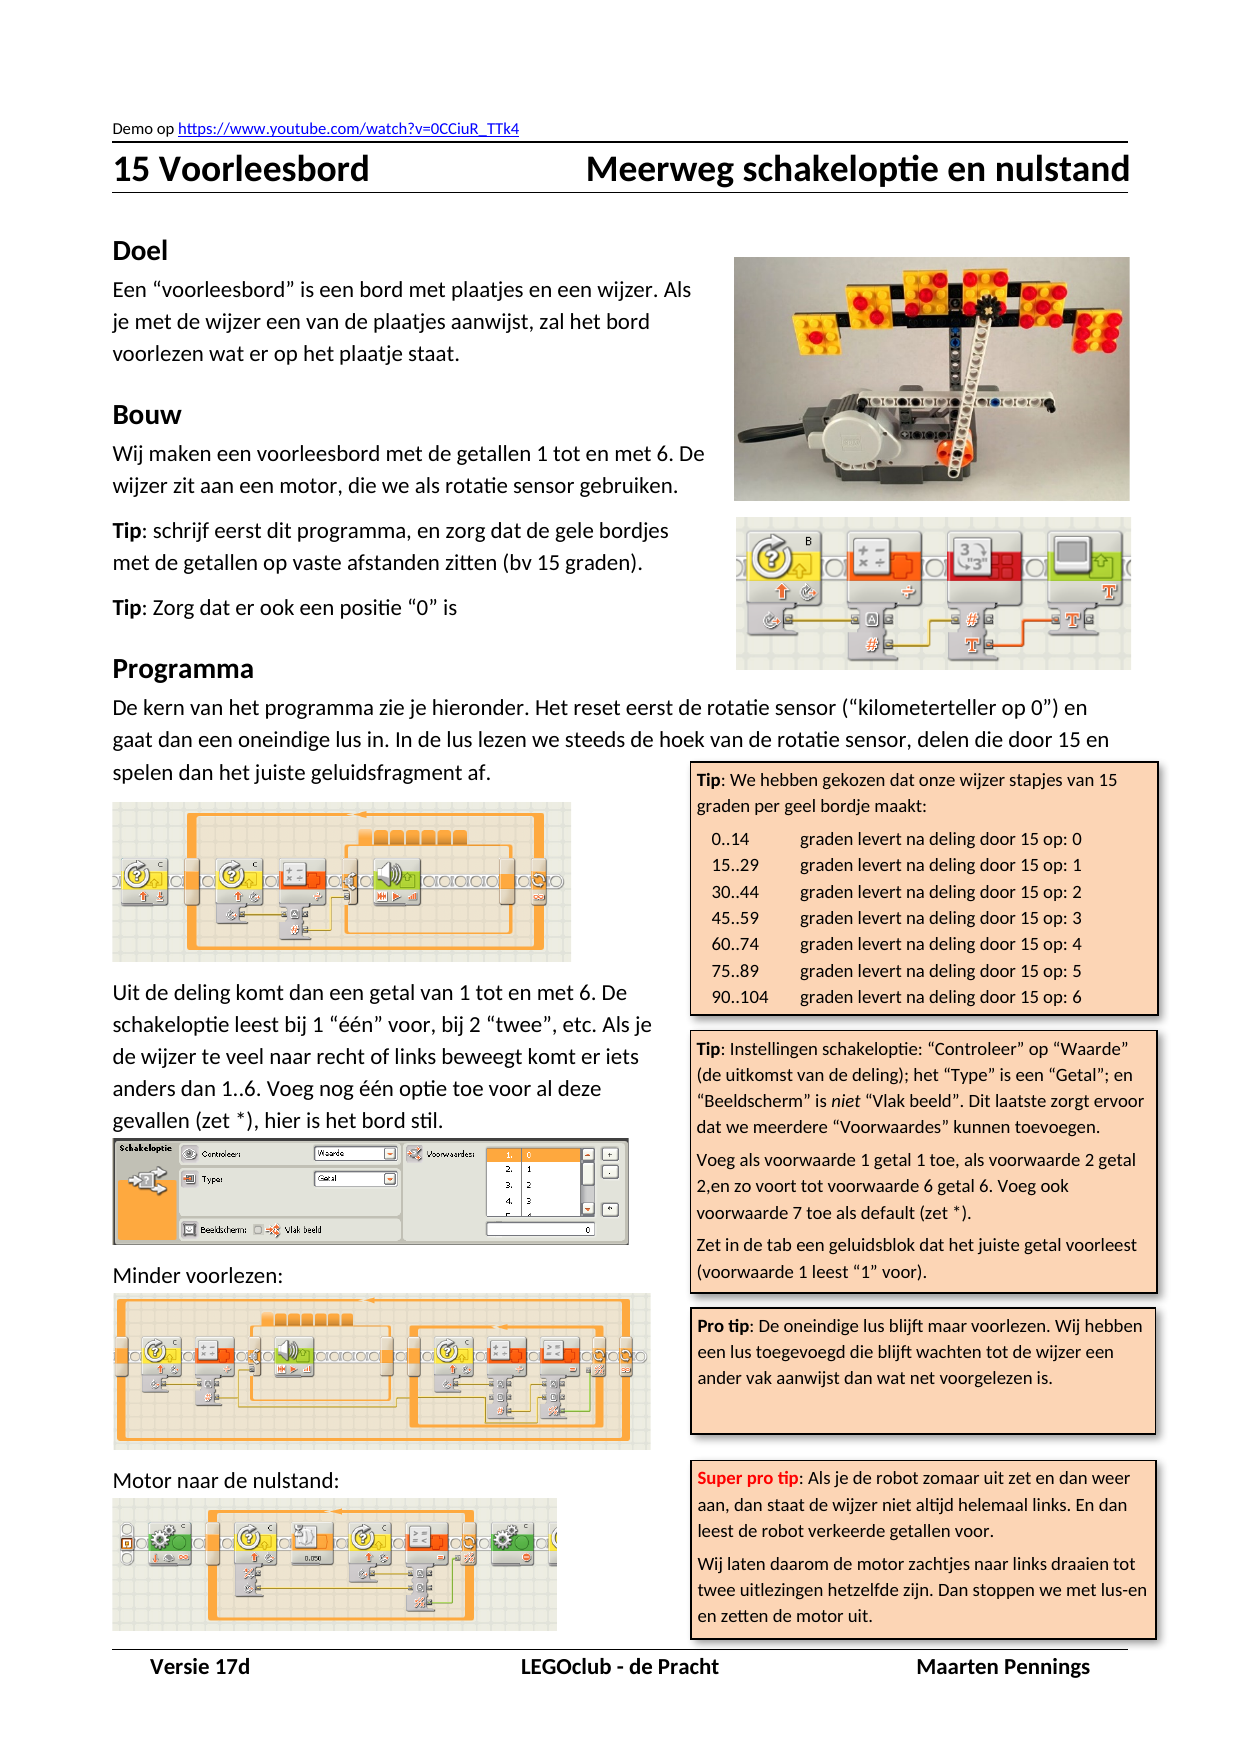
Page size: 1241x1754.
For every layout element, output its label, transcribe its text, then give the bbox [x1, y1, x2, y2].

text Tip: schrijf eerst dit programma, en zorg dat de gele bordjes met de getallen op vaste afstanden zitten (bv 15 graden). [112, 516, 703, 576]
picture [736, 517, 1132, 670]
text Demo op https://www.youtube.com/watch?v=0CCiuR_TTk4 [112, 118, 1128, 138]
picture [734, 257, 1130, 501]
picture [112, 1293, 651, 1450]
text Wij maken een voorleesbord met de getallen 1 tot en met 6. De wijzer zit aan een motor, die we als rotatie sensor gebruiken. [112, 439, 733, 499]
picture [112, 1138, 629, 1245]
text De kern van het programma zie je hieronder. Het reset eerst de rotatie sensor (“kilometerteller op 0”) en gaat dan een oneindige lus in. In de lus lezen we steeds de hoek van de rotatie sensor, delen die door 15 en spelen dan het juiste geluidsfragment af. [112, 693, 1128, 786]
text 15 Voorleesbord Meerweg schakeloptie en nulstand [112, 143, 1128, 192]
text Bouw [112, 396, 734, 432]
text Tip: Zorg dat er ook een positie “0” is [112, 593, 703, 621]
text Programma [112, 650, 1128, 686]
picture [112, 1498, 557, 1631]
text Een “voorleesbord” is een bord met plaatjes en een wijzer. Als je met de wijzer een van de plaatjes aanwijst, zal het bord voorlezen wat er op het plaatje staat. [112, 275, 703, 367]
picture [112, 802, 572, 962]
text Doel [112, 232, 1128, 267]
